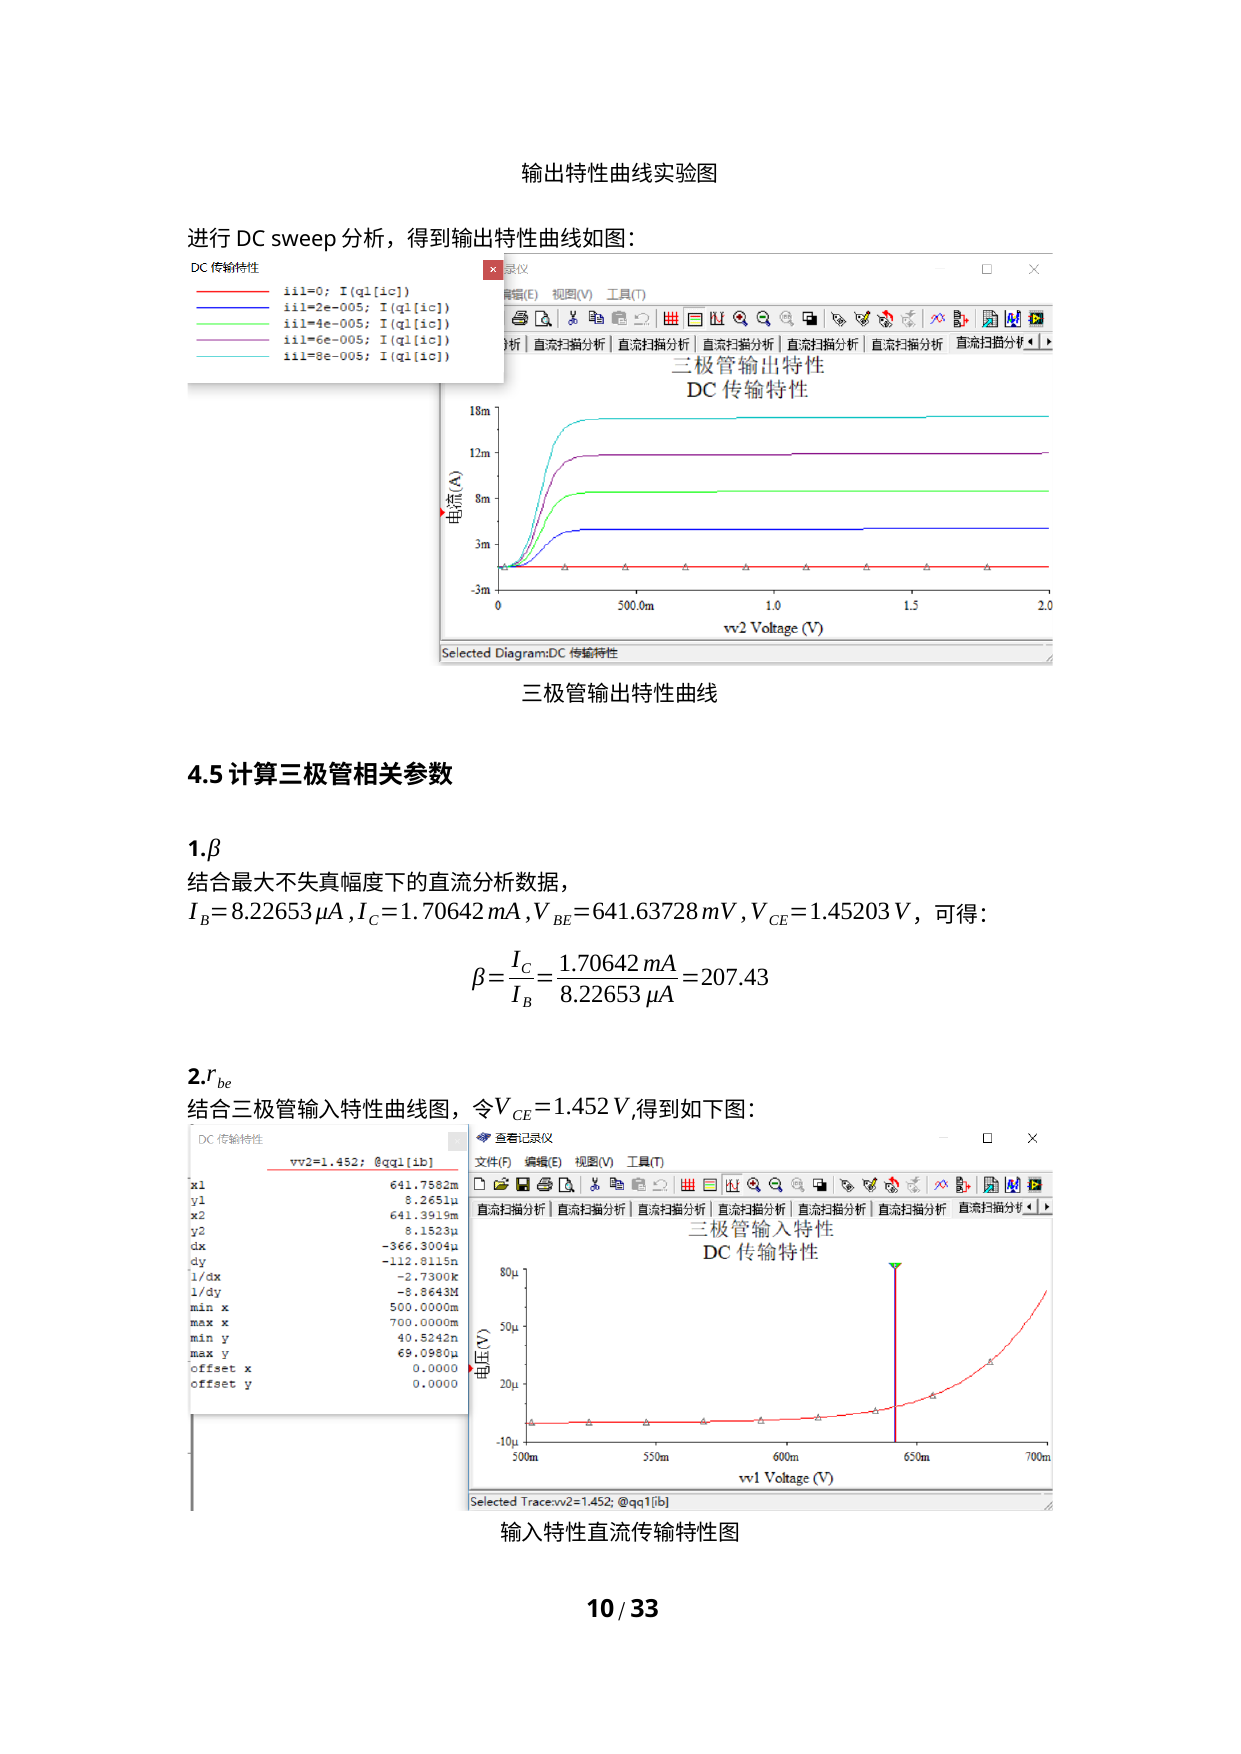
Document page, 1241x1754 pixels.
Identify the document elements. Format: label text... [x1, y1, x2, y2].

text 结合三极管输入特性曲线图，令,得到如下图： [187, 1092, 1053, 1124]
picture [187, 253, 1053, 666]
picture [187, 1124, 1053, 1511]
subtitle 1. [187, 832, 1053, 864]
subtitle 2. [187, 1059, 1053, 1092]
text 输入特性直流传输特性图 [187, 1514, 1053, 1547]
subtitle 4.5计算三极管相关参数 [187, 741, 1053, 806]
text 结合最大不失真幅度下的直流分析数据，，可得： [187, 864, 1053, 929]
text 输出特性曲线实验图 [187, 156, 1053, 188]
text 进行DC sweep分析，得到输出特性曲线如图： [187, 221, 1053, 253]
text 三极管输出特性曲线 [187, 676, 1053, 708]
